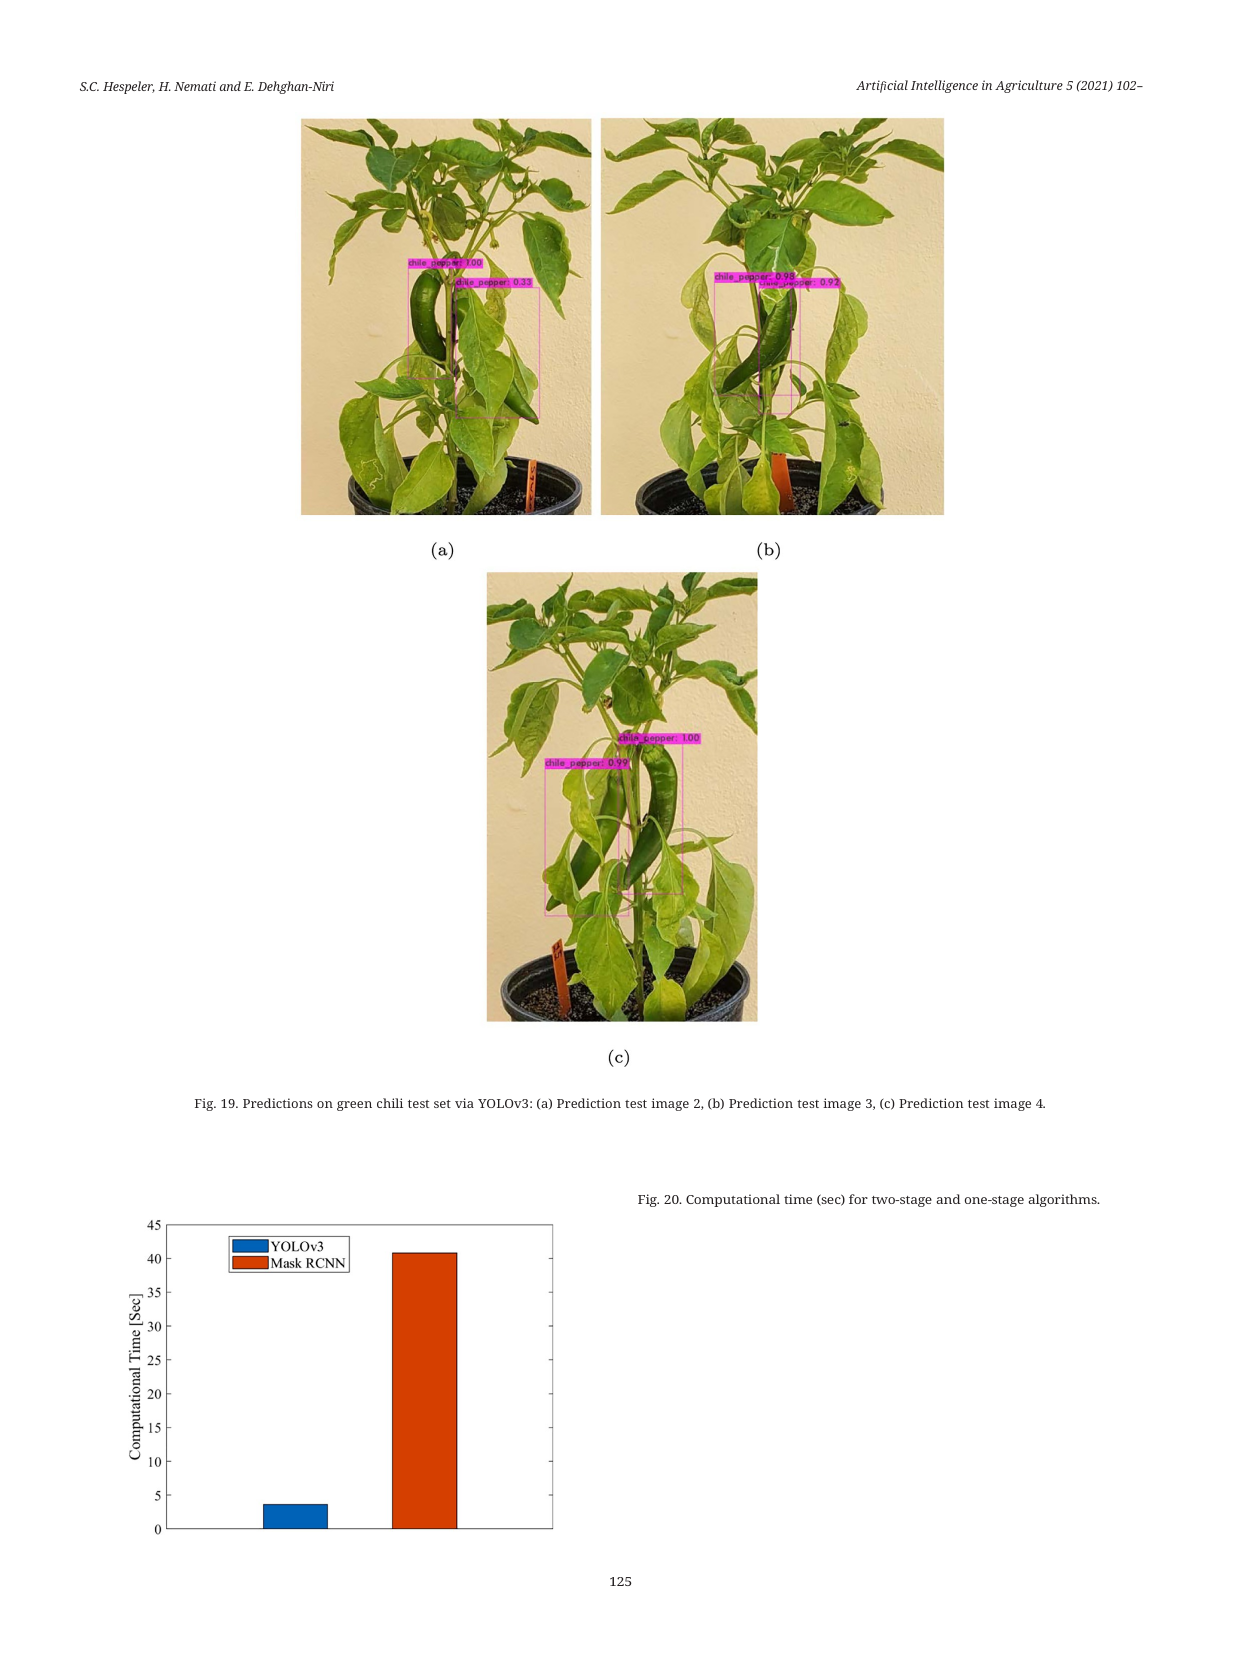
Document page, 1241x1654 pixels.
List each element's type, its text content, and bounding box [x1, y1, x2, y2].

text Fig. 20. Computational time (sec) for two-stage and one-stage algorithms. [637, 1191, 1173, 1208]
picture [295, 112, 945, 1067]
text Fig. 19. Predictions on green chili test set via YOLOv3: (a) Prediction test image 2, (b) Prediction test image 3, (c) Prediction test image 4. [67, 1095, 1173, 1112]
picture [128, 1219, 554, 1535]
